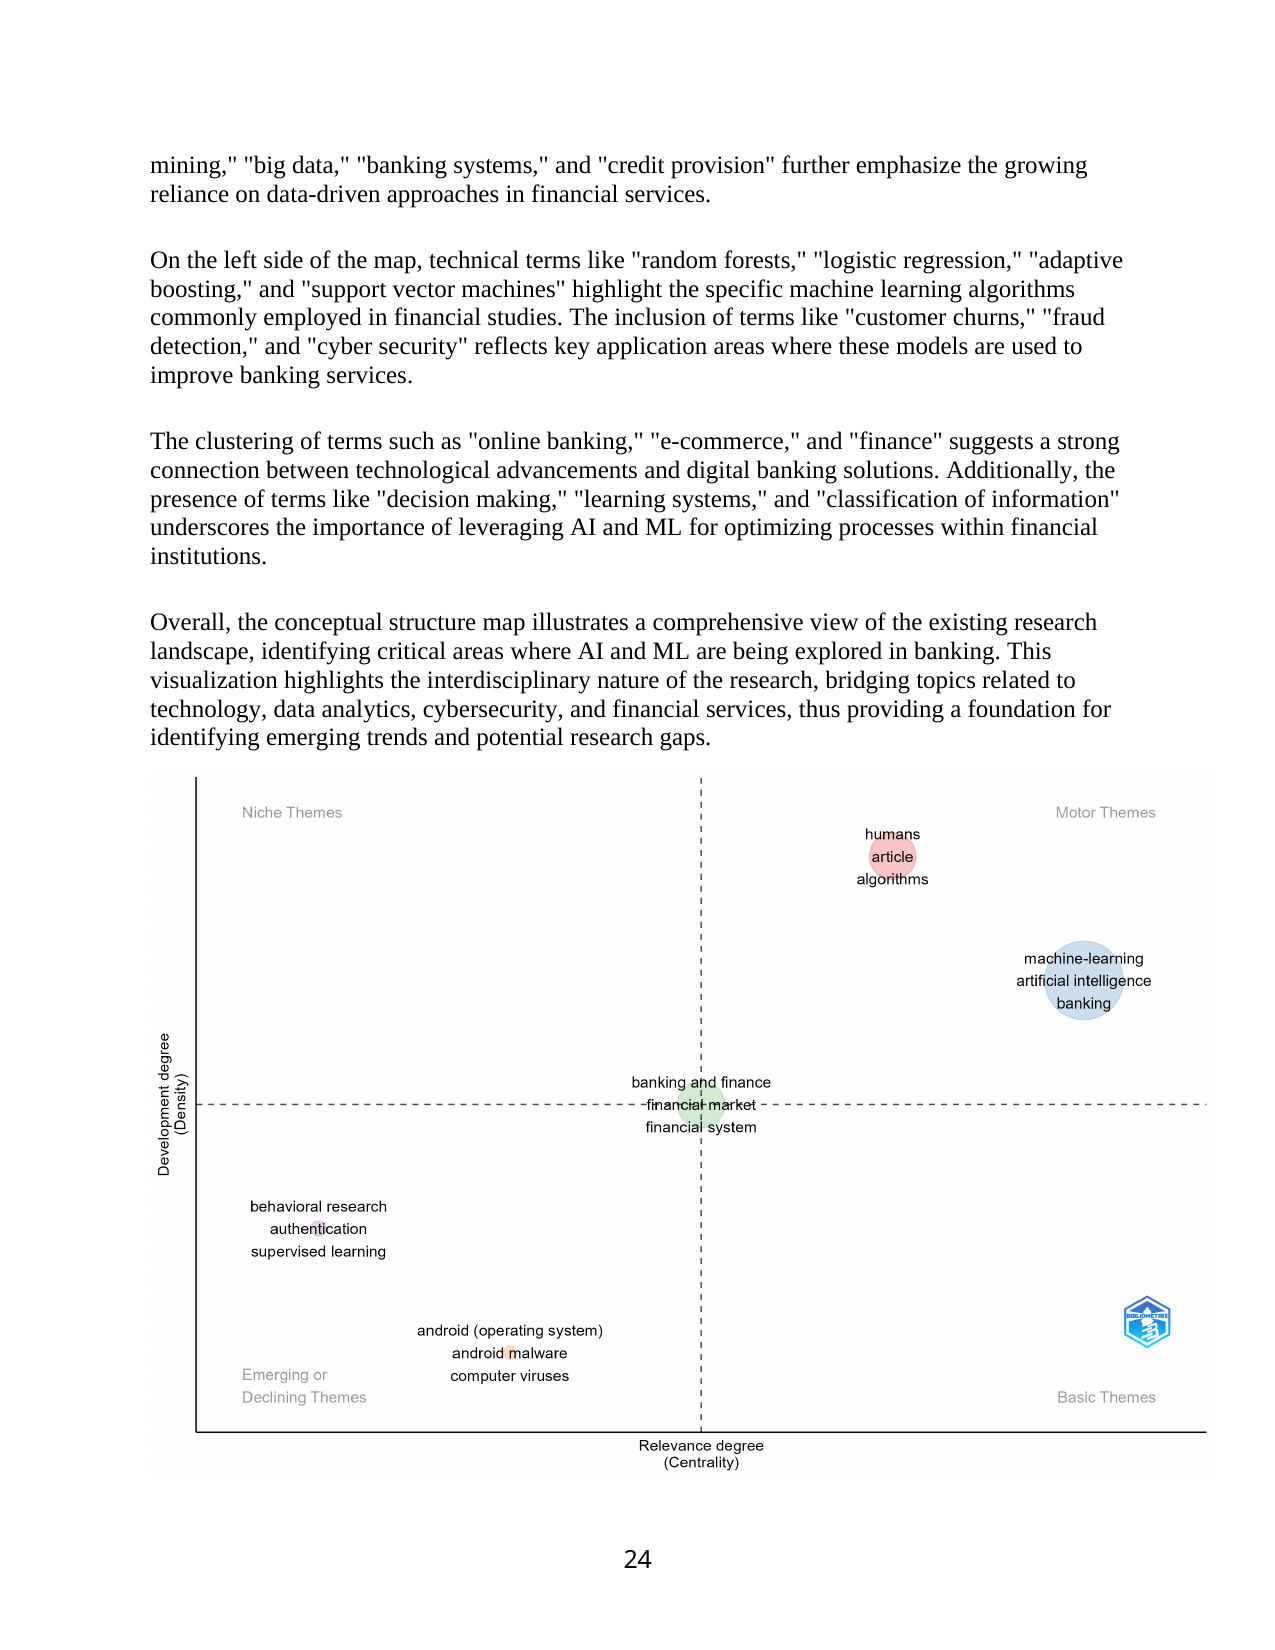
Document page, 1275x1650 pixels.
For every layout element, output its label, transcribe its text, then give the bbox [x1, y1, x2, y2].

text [150, 150, 1125, 207]
text Overall, the conceptual structure map illustrates a comprehensive view of the existing research landscape, identifying critical areas where AI and ML are being explored in banking. This visualization highlights the interdisciplinary nature of the research, bridging topics related to technology, data analytics, cybersecurity, and financial services, thus providing a foundation for identifying emerging trends and potential research gaps. [150, 607, 1125, 751]
picture [150, 769, 1214, 1478]
text The clustering of terms such as "online banking," "e-commerce," and "finance" suggests a strong connection between technological advancements and digital banking solutions. Additionally, the presence of terms like "decision making," "learning systems," and "classification of information" underscores the importance of leveraging AI and ML for optimizing processes within financial institutions. [150, 426, 1125, 570]
text On the left side of the map, technical terms like "random forests," "logistic regression," "adaptive boosting," and "support vector machines" highlight the specific machine learning algorithms commonly employed in financial studies. The inclusion of terms like "customer churns," "fraud detection," and "cyber security" reflects key application areas where these models are used to improve banking services. [150, 245, 1125, 389]
